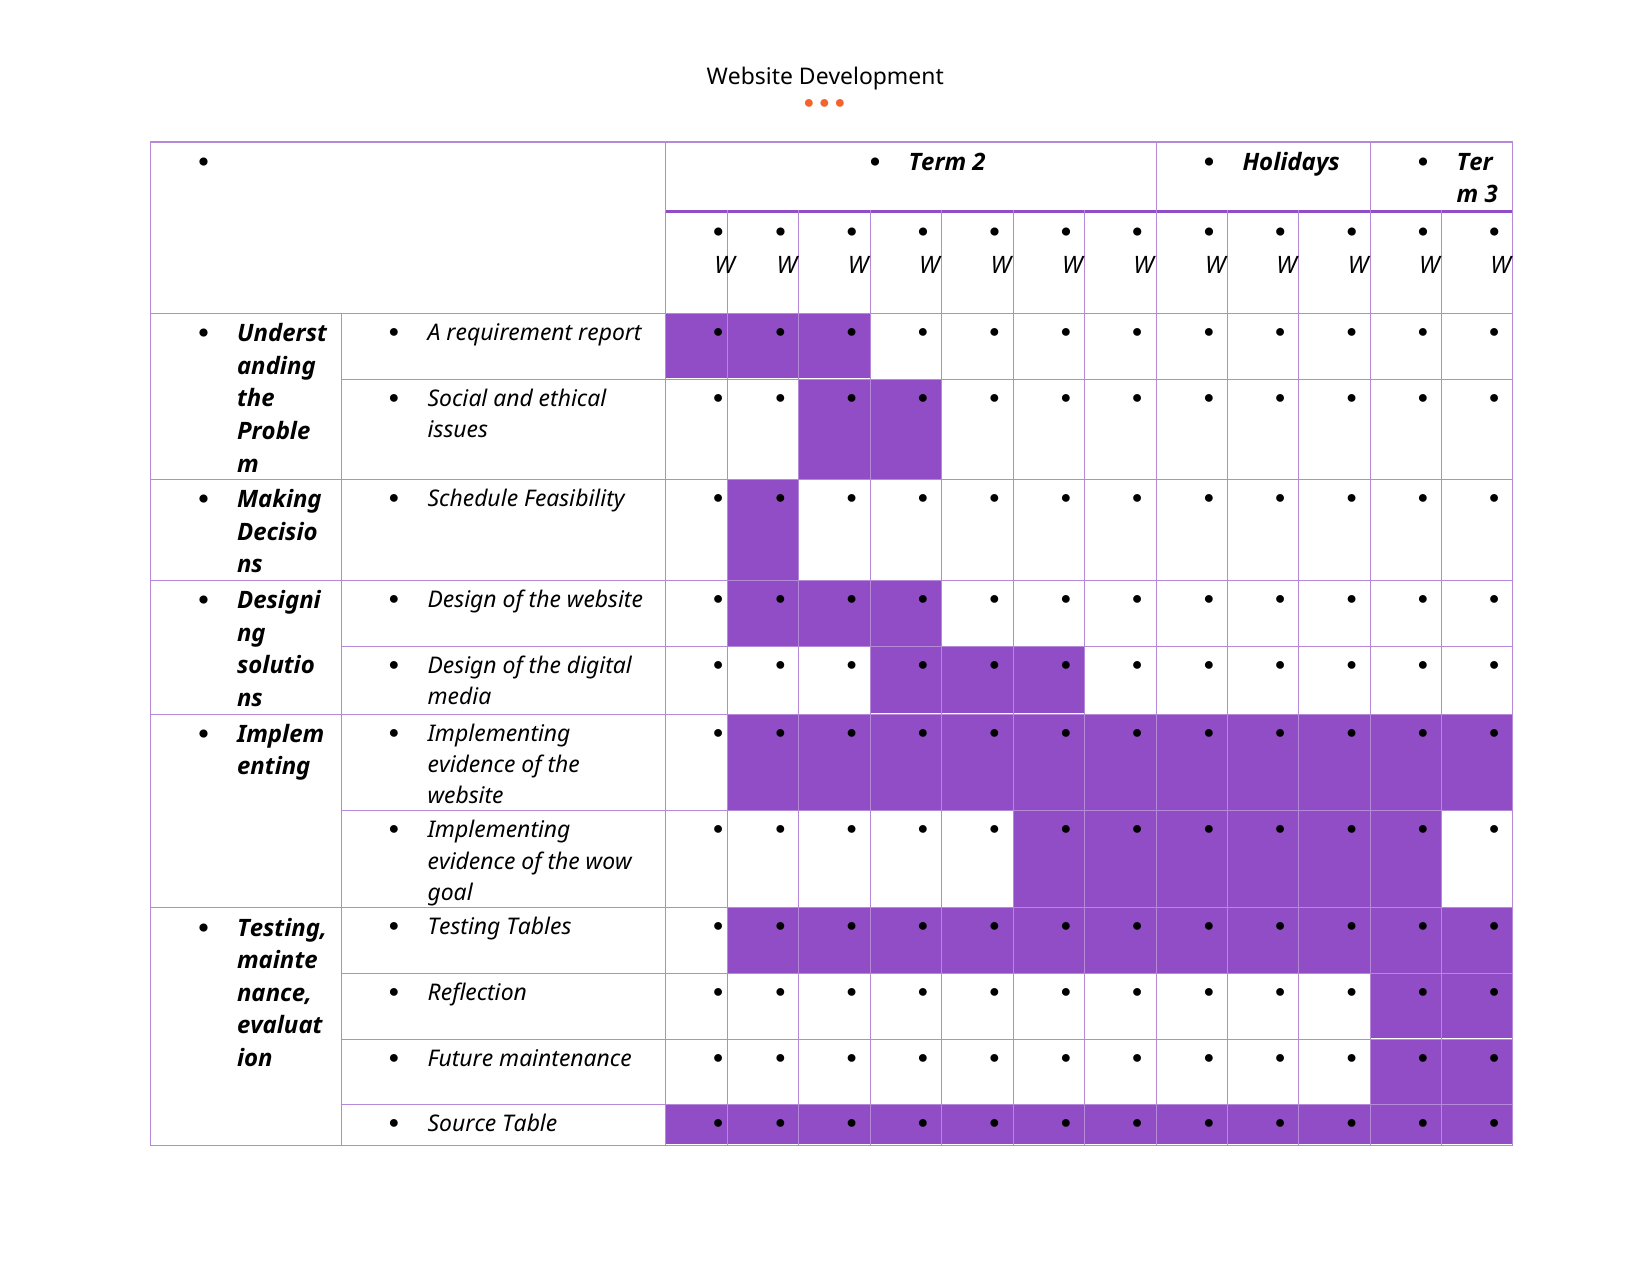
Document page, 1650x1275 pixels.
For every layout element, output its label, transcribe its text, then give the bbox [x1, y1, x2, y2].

table_cell [728, 1105, 798, 1144]
table_cell [1228, 380, 1298, 479]
table_cell [666, 314, 727, 378]
table_cell [1299, 811, 1370, 907]
table_header [151, 143, 665, 313]
table_cell W9 [1085, 213, 1156, 313]
table_cell [1228, 314, 1298, 378]
table_cell [666, 480, 727, 580]
table_cell [871, 480, 941, 580]
table_cell [728, 480, 798, 580]
table_cell [1442, 380, 1512, 479]
table_cell [799, 974, 870, 1038]
table_cell [1085, 314, 1156, 378]
table_cell [1157, 314, 1227, 378]
table_cell [871, 647, 941, 713]
table_cell [871, 314, 941, 378]
table_cell [1371, 908, 1441, 973]
table_cell [1442, 974, 1512, 1038]
table_cell Testing, maintenance, evaluation [151, 908, 341, 1144]
table_cell Understanding the Problem [151, 314, 341, 479]
table_cell [1228, 581, 1298, 646]
table_cell [1014, 380, 1084, 479]
table_cell [1228, 1040, 1298, 1104]
table_cell [1085, 715, 1156, 810]
table_cell [871, 811, 941, 907]
table_cell [1442, 581, 1512, 646]
table_cell [1299, 1105, 1370, 1144]
table_cell Making Decisions [151, 480, 341, 580]
table_cell [666, 647, 727, 713]
table_cell [942, 314, 1013, 378]
table_cell [1014, 480, 1084, 580]
table_cell [1157, 715, 1227, 810]
table_cell [942, 908, 1013, 973]
table_cell [942, 480, 1013, 580]
table_cell [871, 1040, 941, 1104]
table_cell [799, 1105, 870, 1144]
table_header Holidays [1157, 143, 1370, 210]
table_cell [1299, 908, 1370, 973]
table_cell [1157, 1040, 1227, 1104]
table_cell [728, 715, 798, 810]
table_cell [728, 647, 798, 713]
table_cell [728, 581, 798, 646]
table_cell [1371, 480, 1441, 580]
table_cell [1299, 480, 1370, 580]
table_cell [1157, 974, 1227, 1038]
table_cell [942, 1040, 1013, 1104]
table_cell [1014, 1105, 1084, 1144]
table_cell [1442, 647, 1512, 713]
table_cell W2 [1442, 213, 1512, 313]
table_cell [1299, 380, 1370, 479]
table_cell [799, 908, 870, 973]
table_cell Implementing evidence of the wow goal [342, 811, 665, 907]
table_cell [666, 908, 727, 973]
table_cell [1228, 908, 1298, 973]
table_cell [1014, 581, 1084, 646]
table_cell [728, 811, 798, 907]
table_cell [666, 581, 727, 646]
table_cell [1085, 380, 1156, 479]
table_cell [1085, 1040, 1156, 1104]
table_cell [1299, 314, 1370, 378]
table_cell [799, 715, 870, 810]
table_cell [666, 1040, 727, 1104]
table_cell [1371, 380, 1441, 479]
table_cell [799, 647, 870, 713]
table_cell [871, 908, 941, 973]
table_cell W6 [871, 213, 941, 313]
table_cell W5 [799, 213, 870, 313]
table_cell [1085, 581, 1156, 646]
table_cell [1157, 647, 1227, 713]
table_cell [871, 380, 941, 479]
table_cell [871, 715, 941, 810]
table_cell [1371, 647, 1441, 713]
table_cell [1228, 647, 1298, 713]
table_cell [1371, 1105, 1441, 1144]
table_cell [666, 380, 727, 479]
table_cell [1157, 581, 1227, 646]
table_cell Future maintenance [342, 1040, 665, 1104]
table_cell [1442, 480, 1512, 580]
table_cell [799, 380, 870, 479]
table_cell [1442, 811, 1512, 907]
table_cell [1371, 974, 1441, 1038]
table_cell [799, 1040, 870, 1104]
table_cell [728, 380, 798, 479]
table_cell [1228, 1105, 1298, 1144]
table_cell [1157, 811, 1227, 907]
table_cell [942, 380, 1013, 479]
table_cell [1157, 908, 1227, 973]
table_cell [1299, 581, 1370, 646]
table_cell [1228, 811, 1298, 907]
table_cell Source Table [342, 1105, 665, 1144]
table_cell [1085, 1105, 1156, 1144]
table_cell [1371, 811, 1441, 907]
table_cell Testing Tables [342, 908, 665, 973]
table_cell [1299, 1040, 1370, 1104]
table_cell [728, 1040, 798, 1104]
table_cell W1 [1157, 213, 1227, 313]
table_cell [1299, 974, 1370, 1038]
table_cell [942, 974, 1013, 1038]
table_cell [1085, 974, 1156, 1038]
table_cell [1371, 715, 1441, 810]
table_cell [1157, 480, 1227, 580]
table_cell [1371, 581, 1441, 646]
table_cell W7 [942, 213, 1013, 313]
table_cell W1 [1371, 213, 1441, 313]
table_cell [1442, 1040, 1512, 1104]
table_cell Implementing [151, 715, 341, 907]
table_cell [942, 647, 1013, 713]
table_cell [1014, 1040, 1084, 1104]
table_cell [666, 811, 727, 907]
table_cell [1299, 715, 1370, 810]
table_cell [942, 581, 1013, 646]
table_header Term 3 [1371, 143, 1512, 210]
table_cell [871, 974, 941, 1038]
table_cell [942, 811, 1013, 907]
table_cell [1228, 715, 1298, 810]
table_cell [1085, 908, 1156, 973]
table_cell [1228, 480, 1298, 580]
table_cell [1442, 314, 1512, 378]
table_cell [1014, 715, 1084, 810]
table_cell [1442, 715, 1512, 810]
table_cell Designing solutions [151, 581, 341, 713]
table_cell W2 [1228, 213, 1298, 313]
table_cell [1014, 811, 1084, 907]
table_cell [1228, 974, 1298, 1038]
table_cell Implementing evidence of the website [342, 715, 665, 810]
table_cell [871, 581, 941, 646]
table_cell [799, 581, 870, 646]
table_cell Social and ethical issues [342, 380, 665, 479]
table_cell [1085, 811, 1156, 907]
table_cell [1157, 1105, 1227, 1144]
table_cell [942, 1105, 1013, 1144]
table_cell [1371, 1040, 1441, 1104]
table_cell [666, 974, 727, 1038]
table_cell [799, 314, 870, 378]
table_cell [1014, 974, 1084, 1038]
table_cell [1014, 647, 1084, 713]
table_cell [1085, 647, 1156, 713]
table_cell [1085, 480, 1156, 580]
table_cell [728, 314, 798, 378]
table_cell [942, 715, 1013, 810]
table_cell A requirement report [342, 314, 665, 378]
table_cell [871, 1105, 941, 1144]
table_cell [1442, 1105, 1512, 1144]
table_cell [1014, 314, 1084, 378]
table_cell [1299, 647, 1370, 713]
table_cell [728, 908, 798, 973]
table_cell [666, 715, 727, 810]
table_cell [1442, 908, 1512, 973]
table_cell Design of the website [342, 581, 665, 646]
table_cell [1014, 908, 1084, 973]
table_cell W3 [1299, 213, 1370, 313]
table_cell [1157, 380, 1227, 479]
table_cell Schedule Feasibility [342, 480, 665, 580]
table_cell W3 [666, 213, 727, 313]
table_cell Design of the digital media [342, 647, 665, 713]
table_cell [1371, 314, 1441, 378]
table_cell W4 [728, 213, 798, 313]
table_cell W8 [1014, 213, 1084, 313]
table_cell [666, 1105, 727, 1144]
table_cell [728, 974, 798, 1038]
table_cell Reflection [342, 974, 665, 1038]
table_cell [799, 811, 870, 907]
table_cell [799, 480, 870, 580]
table_header Term 2 [666, 143, 1156, 210]
